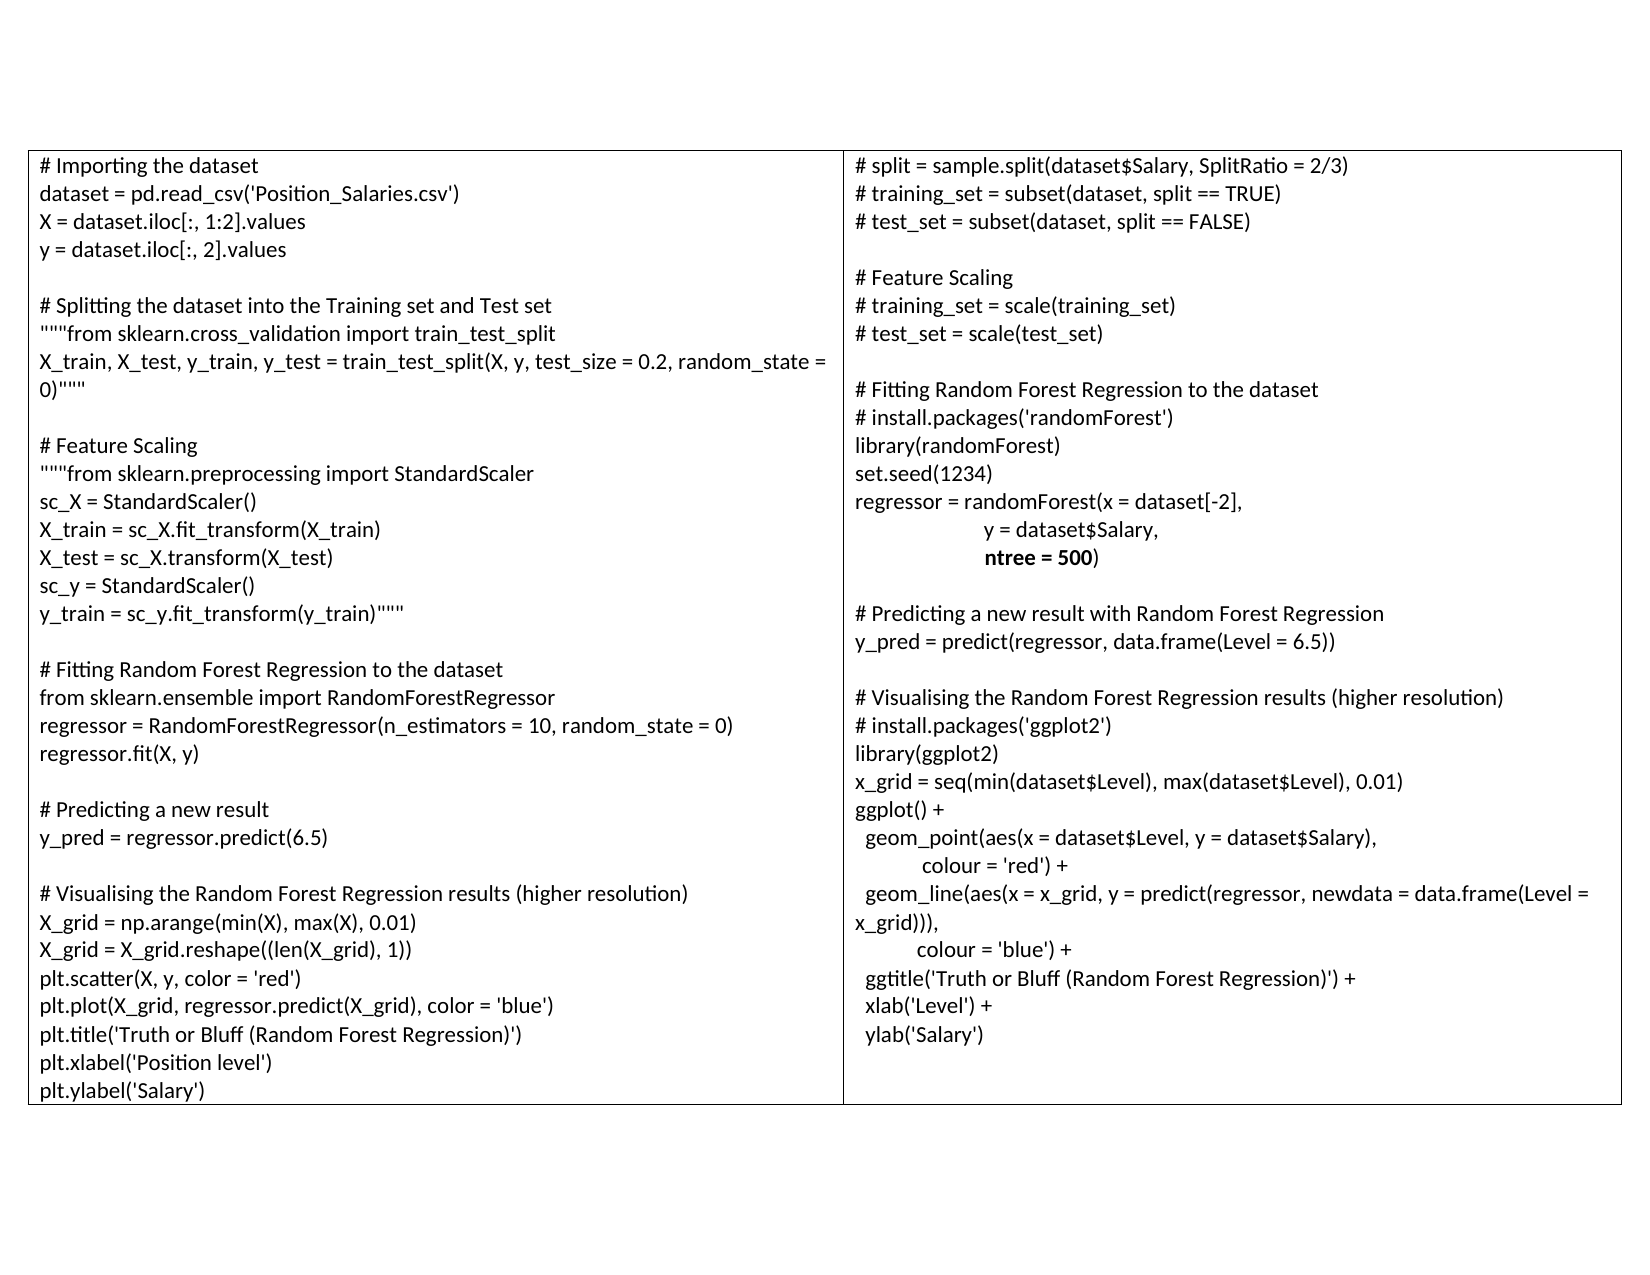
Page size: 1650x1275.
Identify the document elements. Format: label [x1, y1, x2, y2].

table_cell [844, 151, 1621, 1104]
table_cell [29, 151, 843, 1104]
